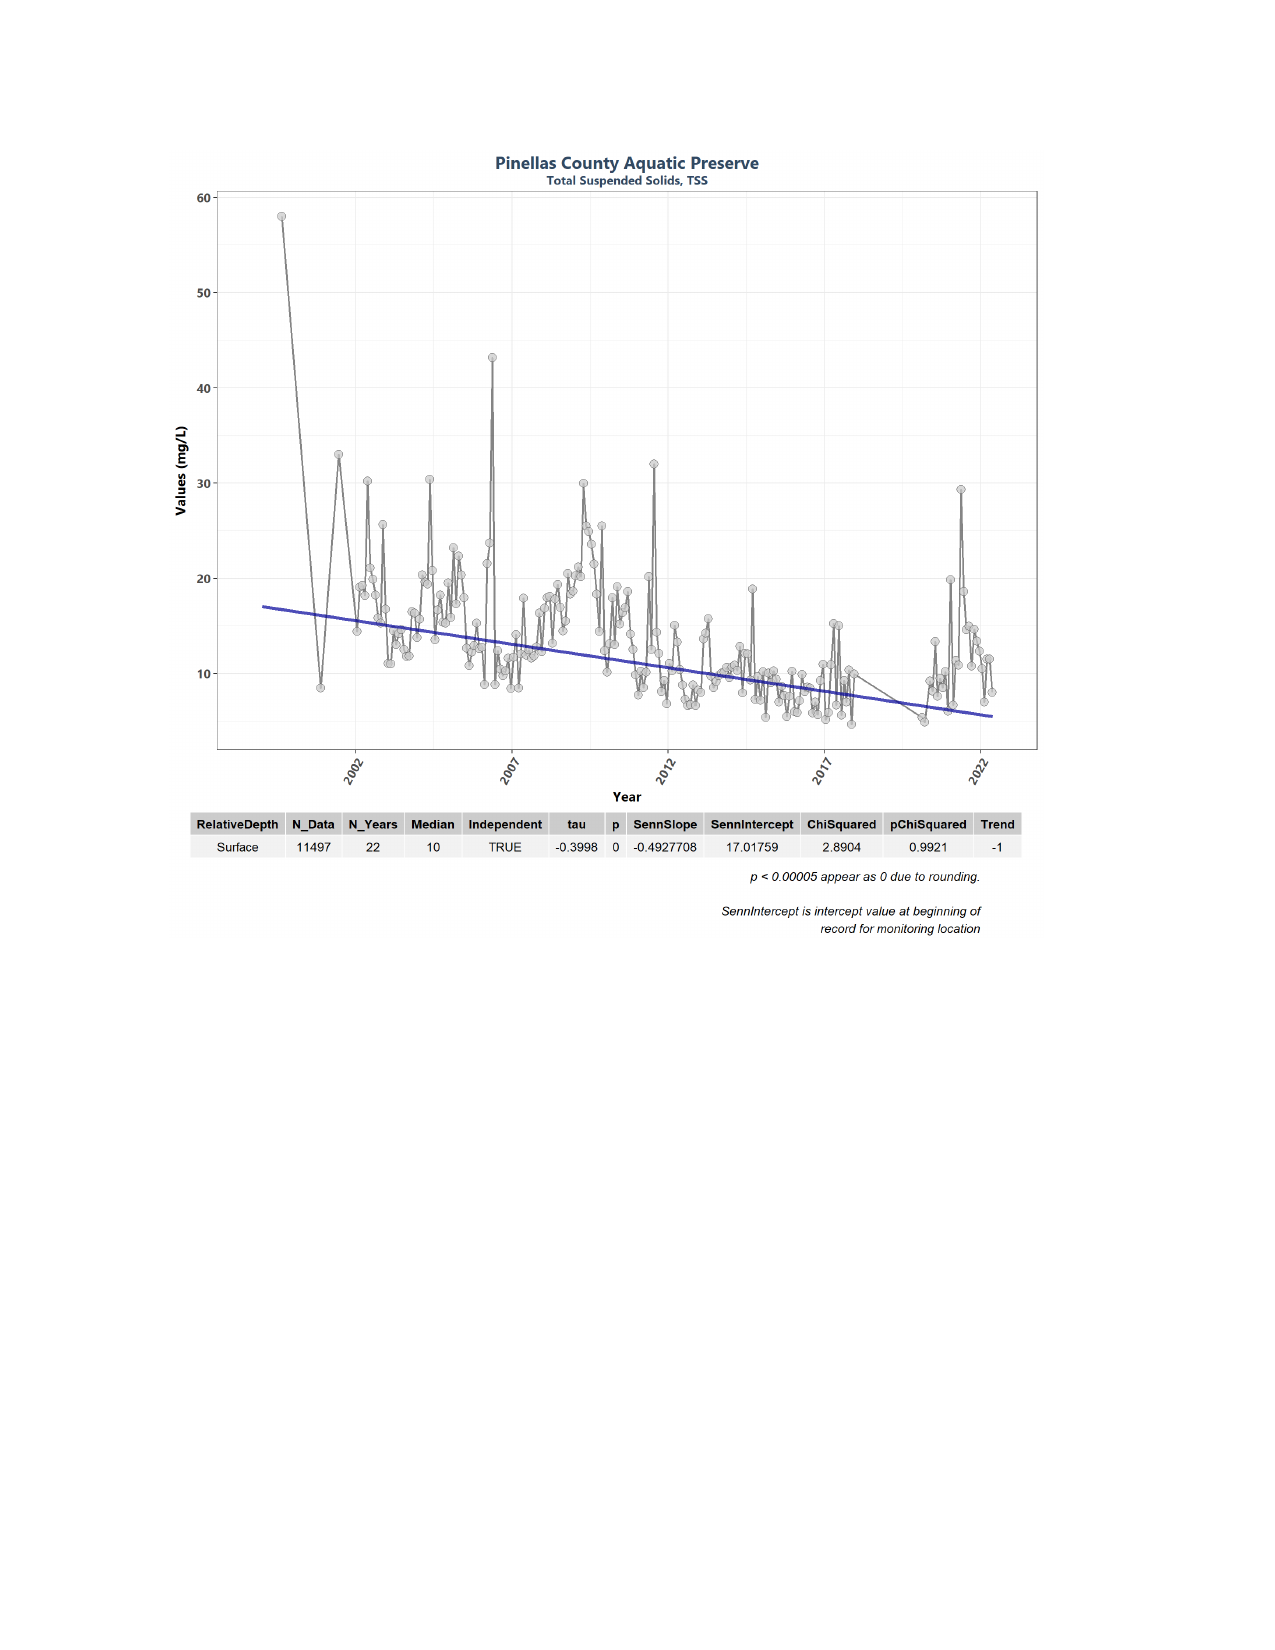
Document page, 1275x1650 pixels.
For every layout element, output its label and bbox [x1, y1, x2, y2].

picture [168, 150, 1044, 938]
